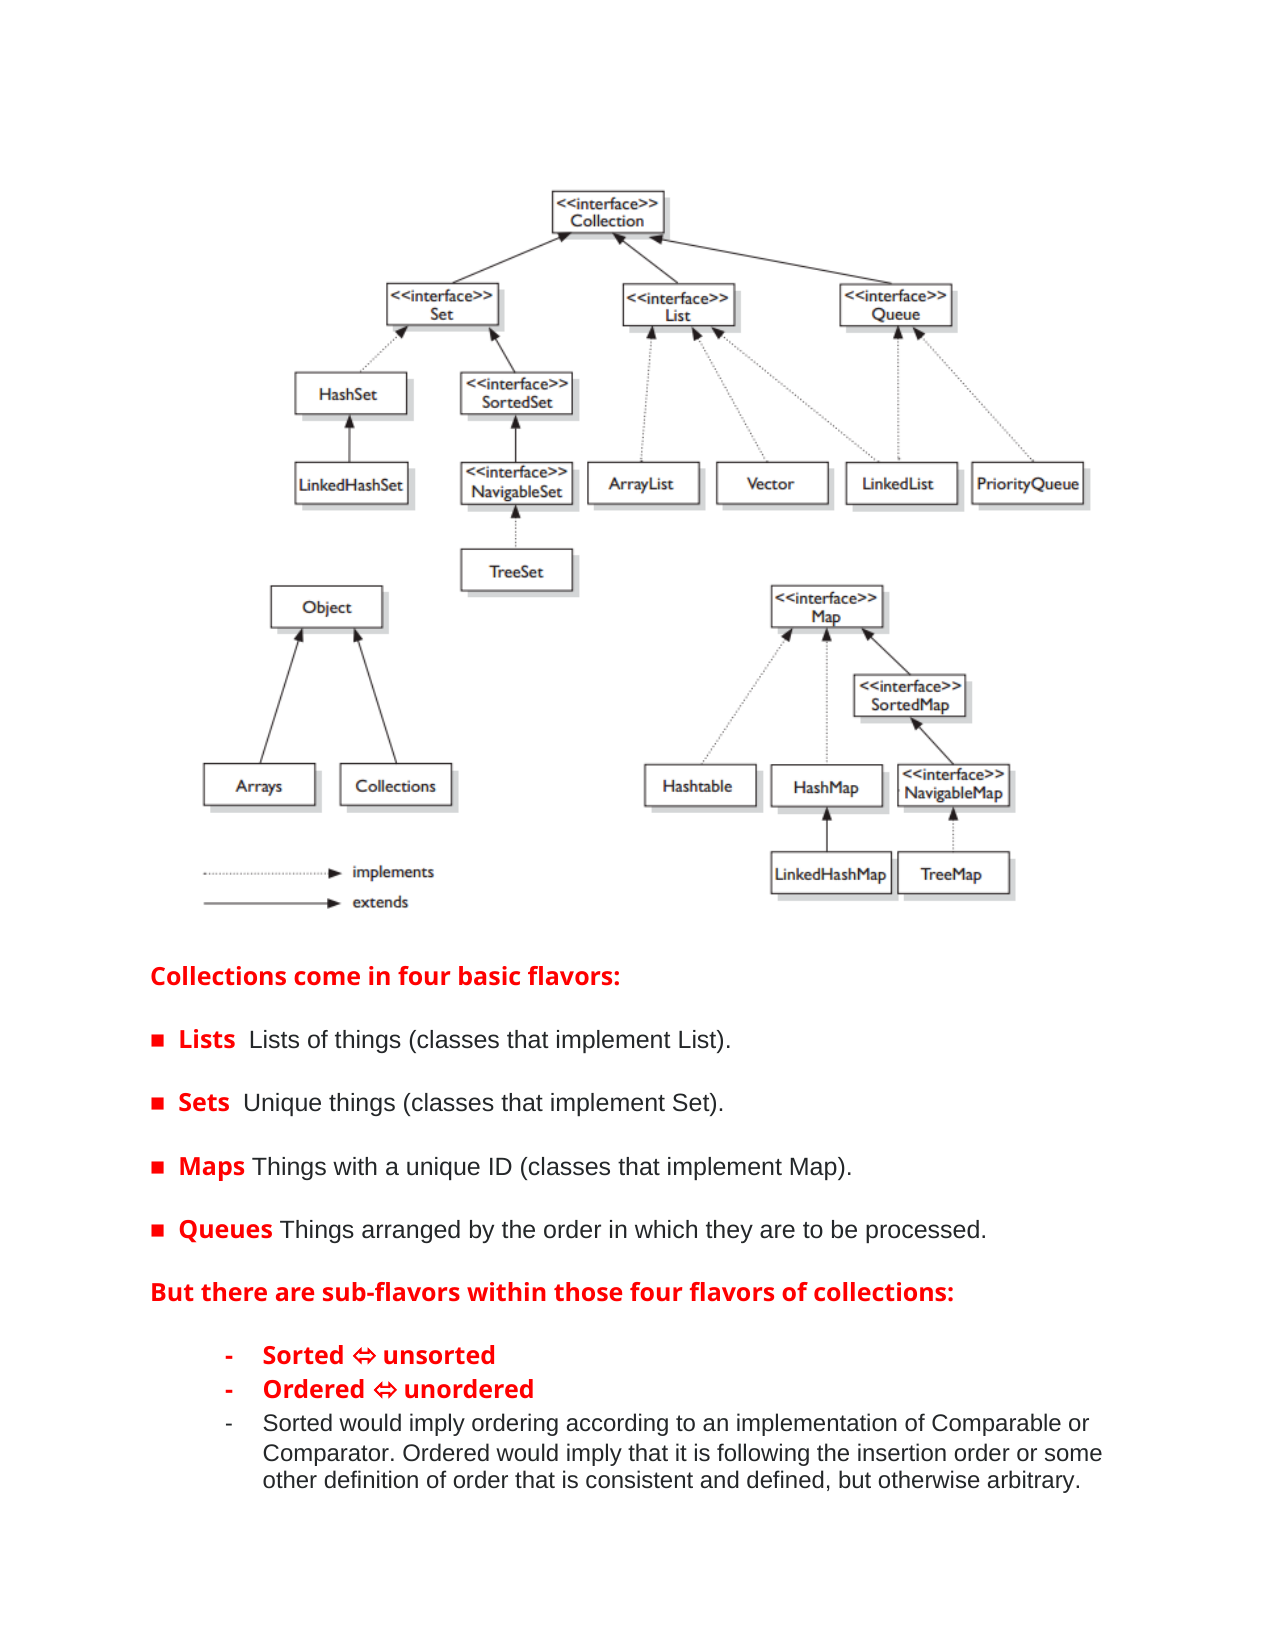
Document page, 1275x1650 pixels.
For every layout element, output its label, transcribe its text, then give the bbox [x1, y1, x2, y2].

list Sorted would imply ordering according to an implementation of Comparable or Comparator. Ordered would imply that it is following the insertion order or some other definition of order that is consistent and defined, but otherwise arbitrary. [225, 1406, 1125, 1494]
picture [150, 150, 1125, 930]
text Collections come in four basic flavors: [150, 959, 1125, 993]
list Ordered unordered [225, 1372, 1125, 1406]
text ■ Maps Things with a unique ID (classes that implement Map). [150, 1148, 1125, 1182]
text ■ Sets Unique things (classes that implement Set). [150, 1085, 1125, 1119]
text But there are sub-flavors within those four flavors of collections: [150, 1275, 1125, 1309]
list Sorted unsorted [225, 1338, 1125, 1372]
text ■ Queues Things arranged by the order in which they are to be processed. [150, 1212, 1125, 1246]
text ■ Lists Lists of things (classes that implement List). [150, 1022, 1125, 1056]
